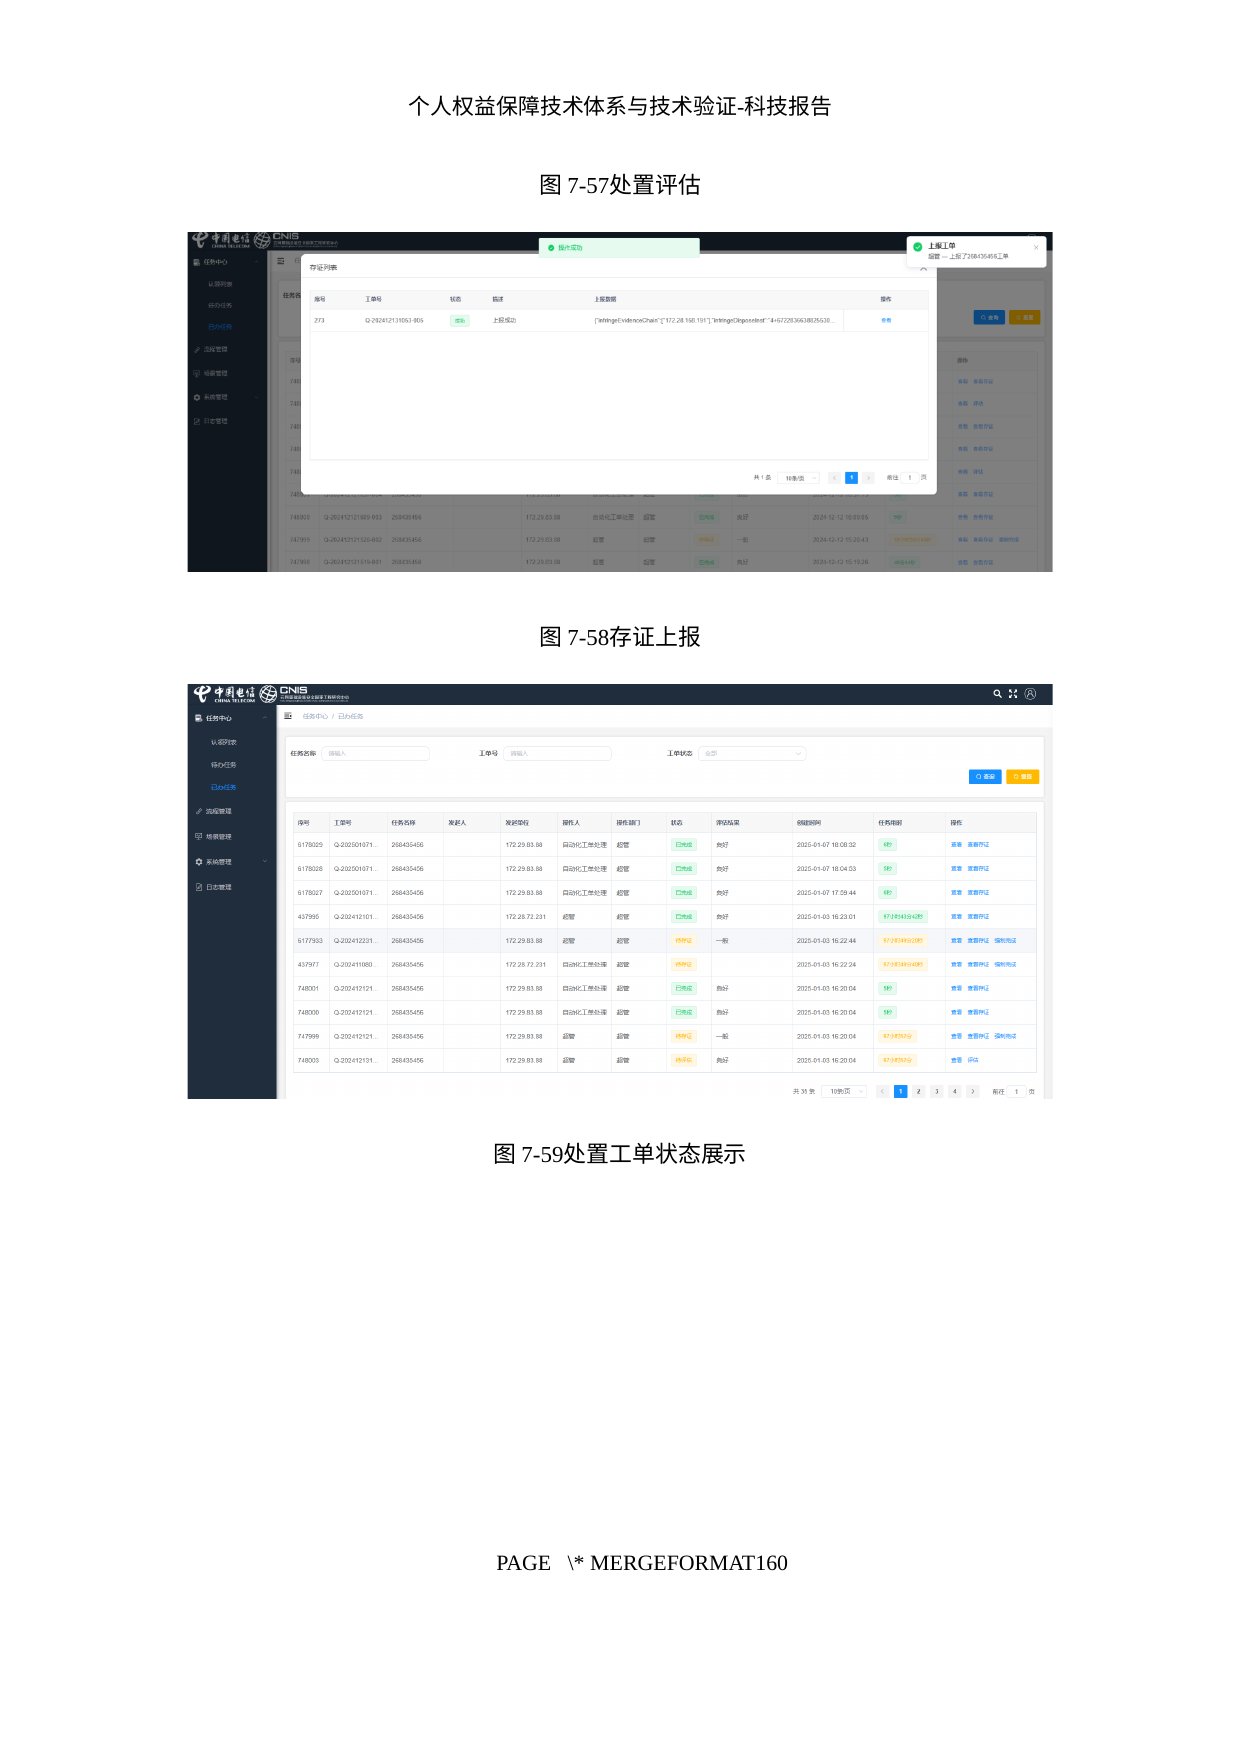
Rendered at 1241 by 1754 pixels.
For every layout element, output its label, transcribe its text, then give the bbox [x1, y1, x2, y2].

picture [187, 232, 1053, 572]
text 图7-58存证上报 [187, 603, 1053, 668]
text 图7-57处置评估 [187, 151, 1053, 216]
picture [187, 684, 1053, 1099]
text 图7-59处置工单状态展示 [187, 1119, 1053, 1184]
